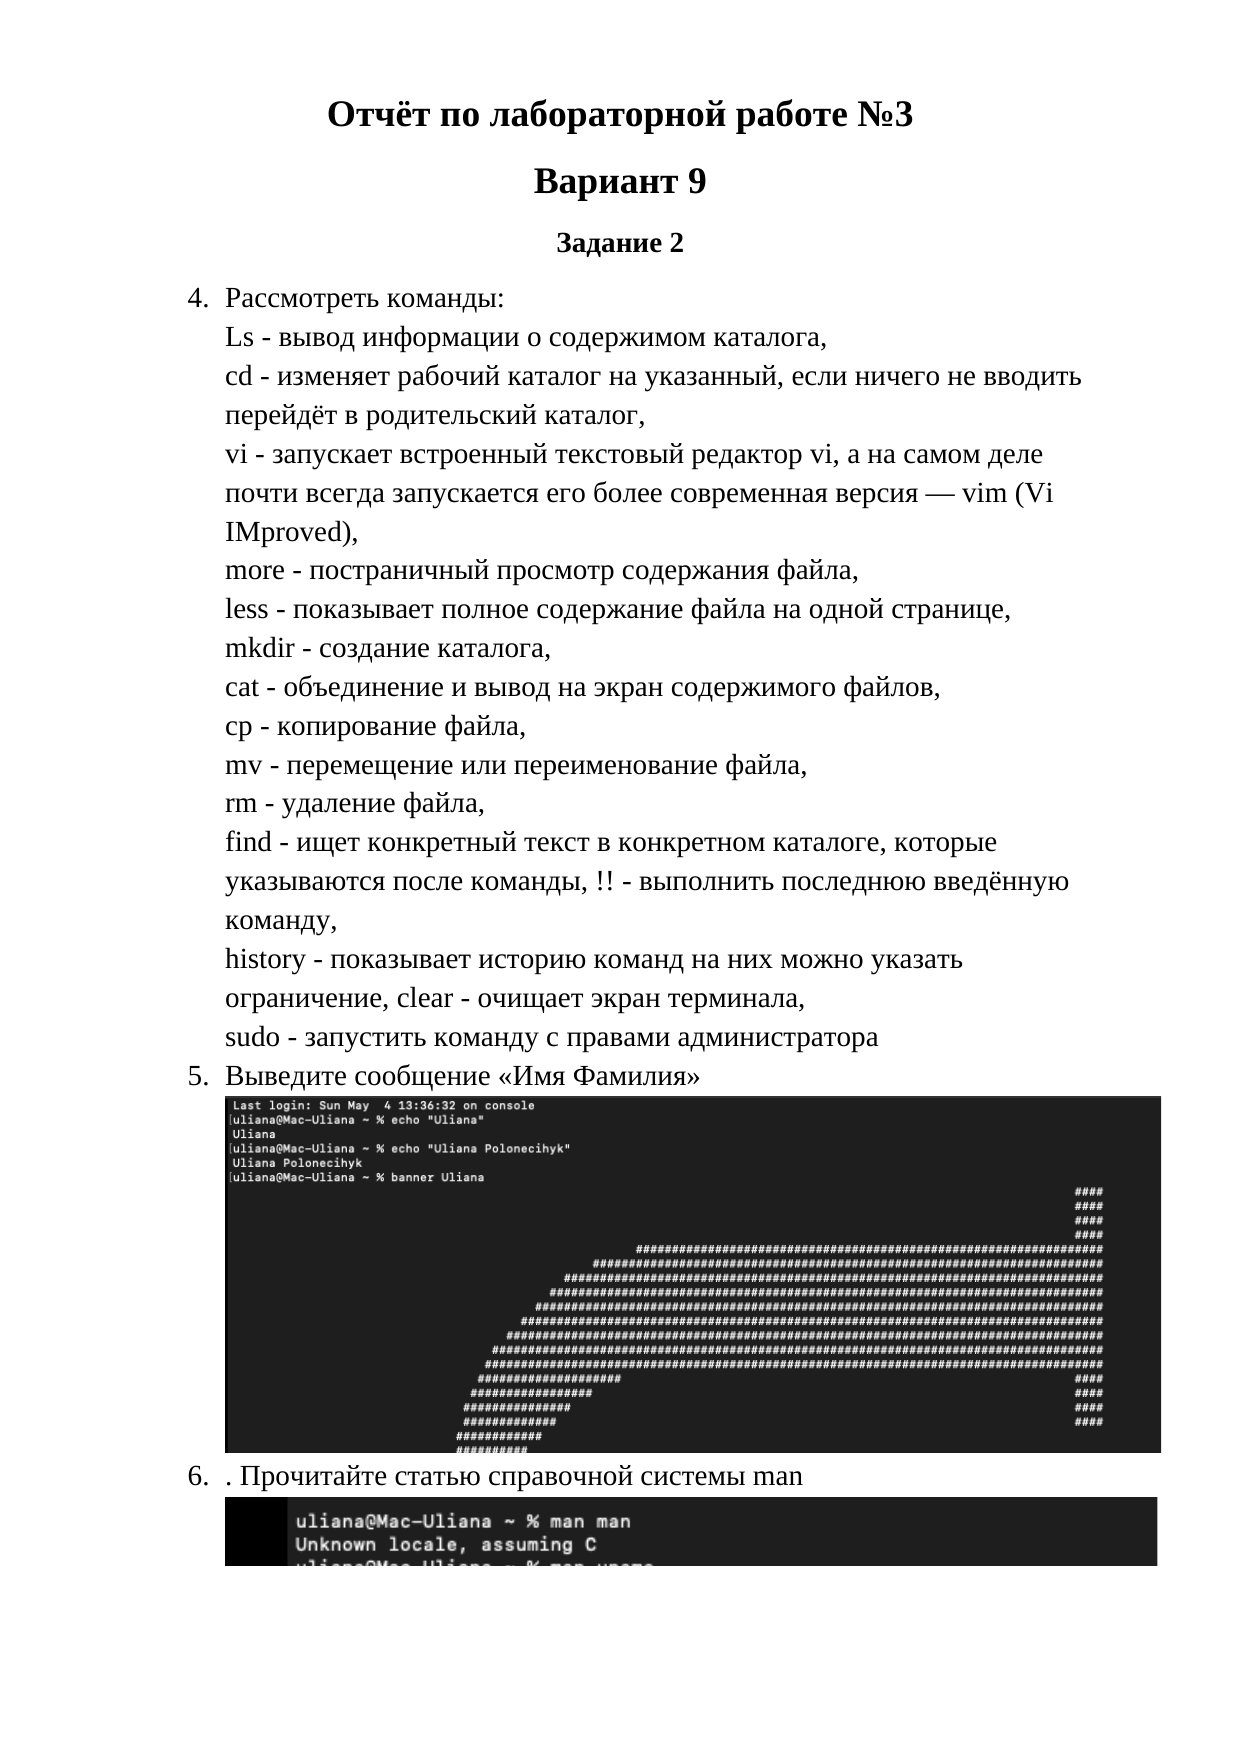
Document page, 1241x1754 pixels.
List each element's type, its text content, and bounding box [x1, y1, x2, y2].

text Отчёт по лабораторной работе №3 [150, 92, 1090, 135]
list Рассмотреть команды: Ls - вывод информации о содержимом каталога, cd - изменяет рабочий каталог на указанный, если ничего не вводить перейдёт в родительский каталог, vi - запускает встроенный текстовый редактор vi, а на самом деле почти всегда запускается его более современная версия — vim (Vi IMproved), more - постраничный просмотр содержания файла, less - показывает полное содержание файла на одной странице, mkdir - создание каталога, cat - объединение и вывод на экран содержимого файлов, cp - копирование файла, mv - перемещение или переименование файла, rm - удаление файла, find - ищет конкретный текст в конкретном каталоге, которые указываются после команды, !! - выполнить последнюю введённую команду, history - показывает историю команд на них можно указать ограничение, clear - очищает экран терминала, sudo - запустить команду с правами администратора [187, 281, 1090, 1052]
text Вариант 9 [150, 158, 1090, 201]
text Задание 2 [150, 225, 1090, 258]
picture [225, 1497, 1158, 1566]
picture [225, 1096, 1162, 1453]
